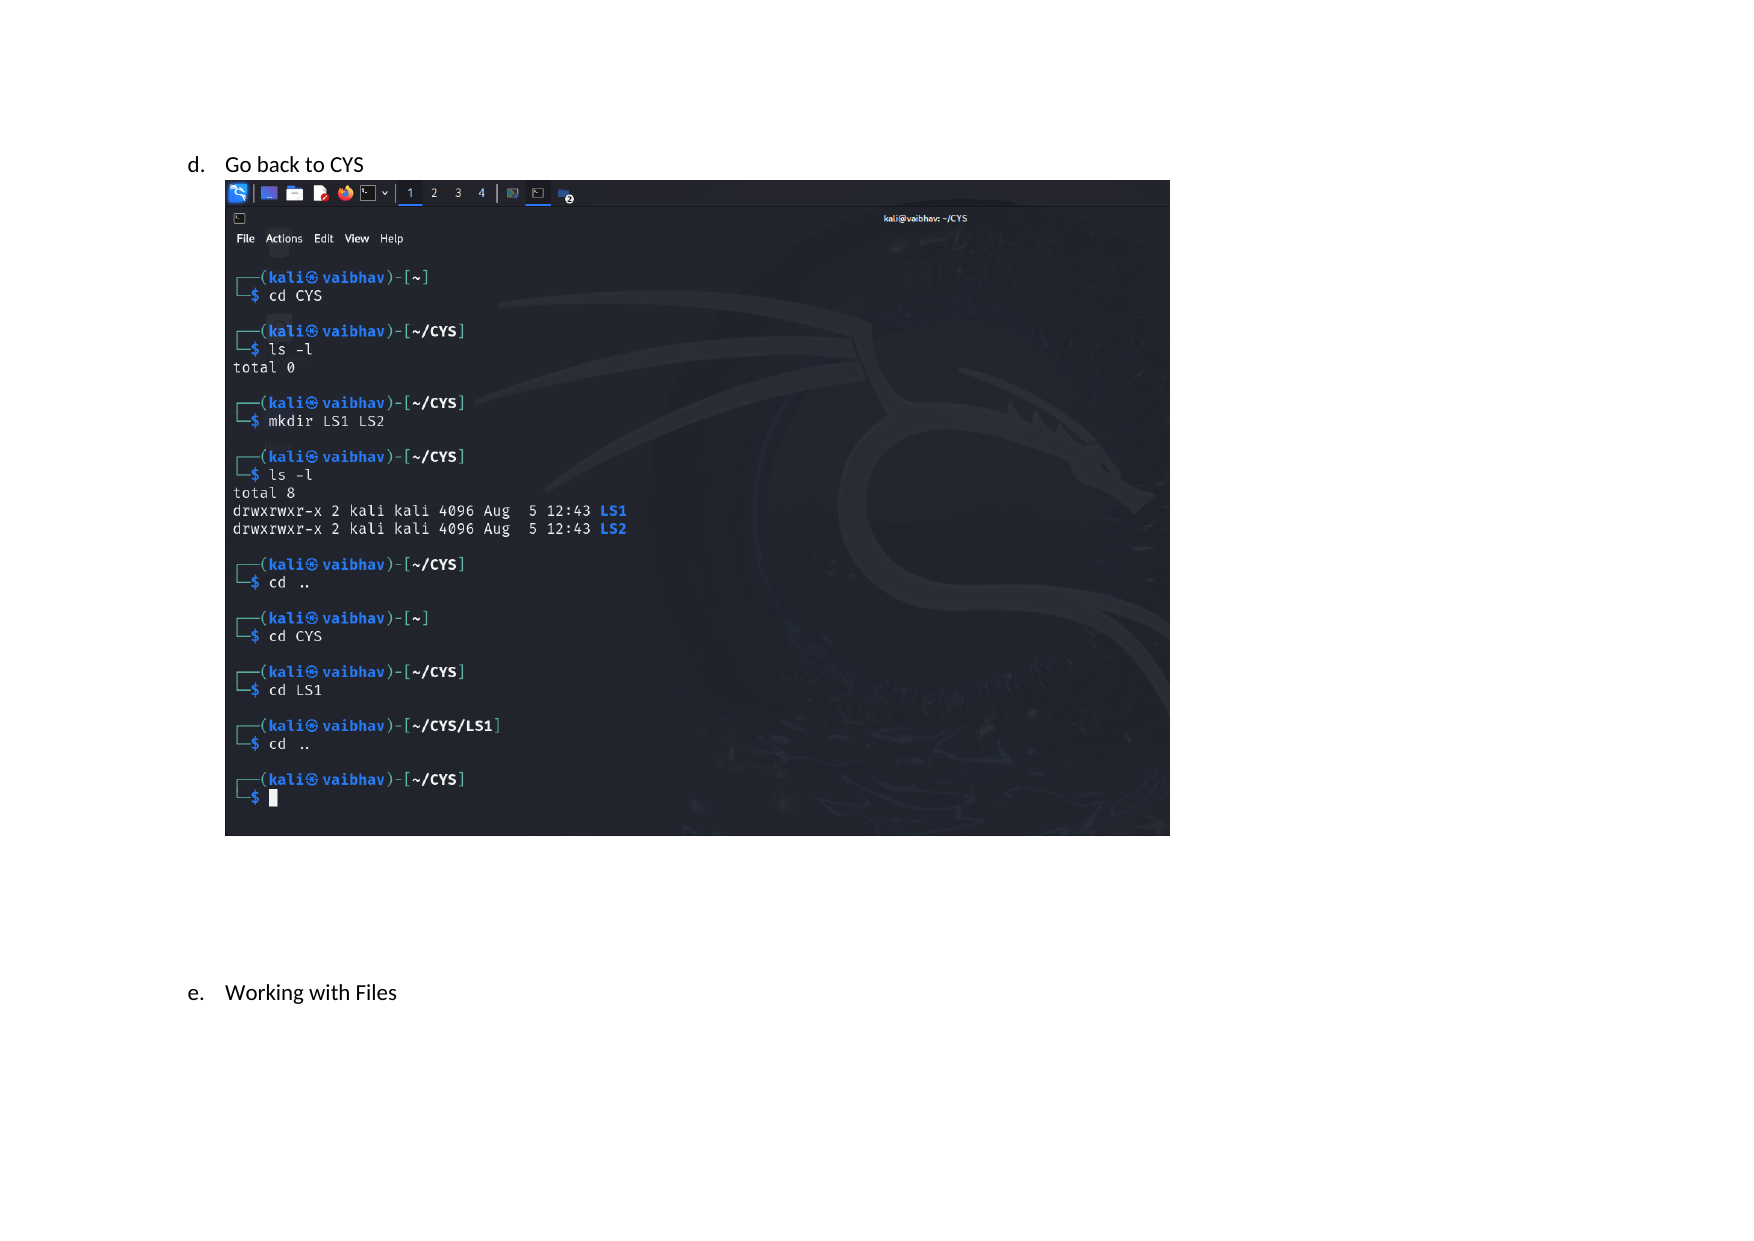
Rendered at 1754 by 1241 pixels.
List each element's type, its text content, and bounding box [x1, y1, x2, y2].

picture [225, 180, 1170, 836]
list Working with Files [187, 978, 1604, 1006]
